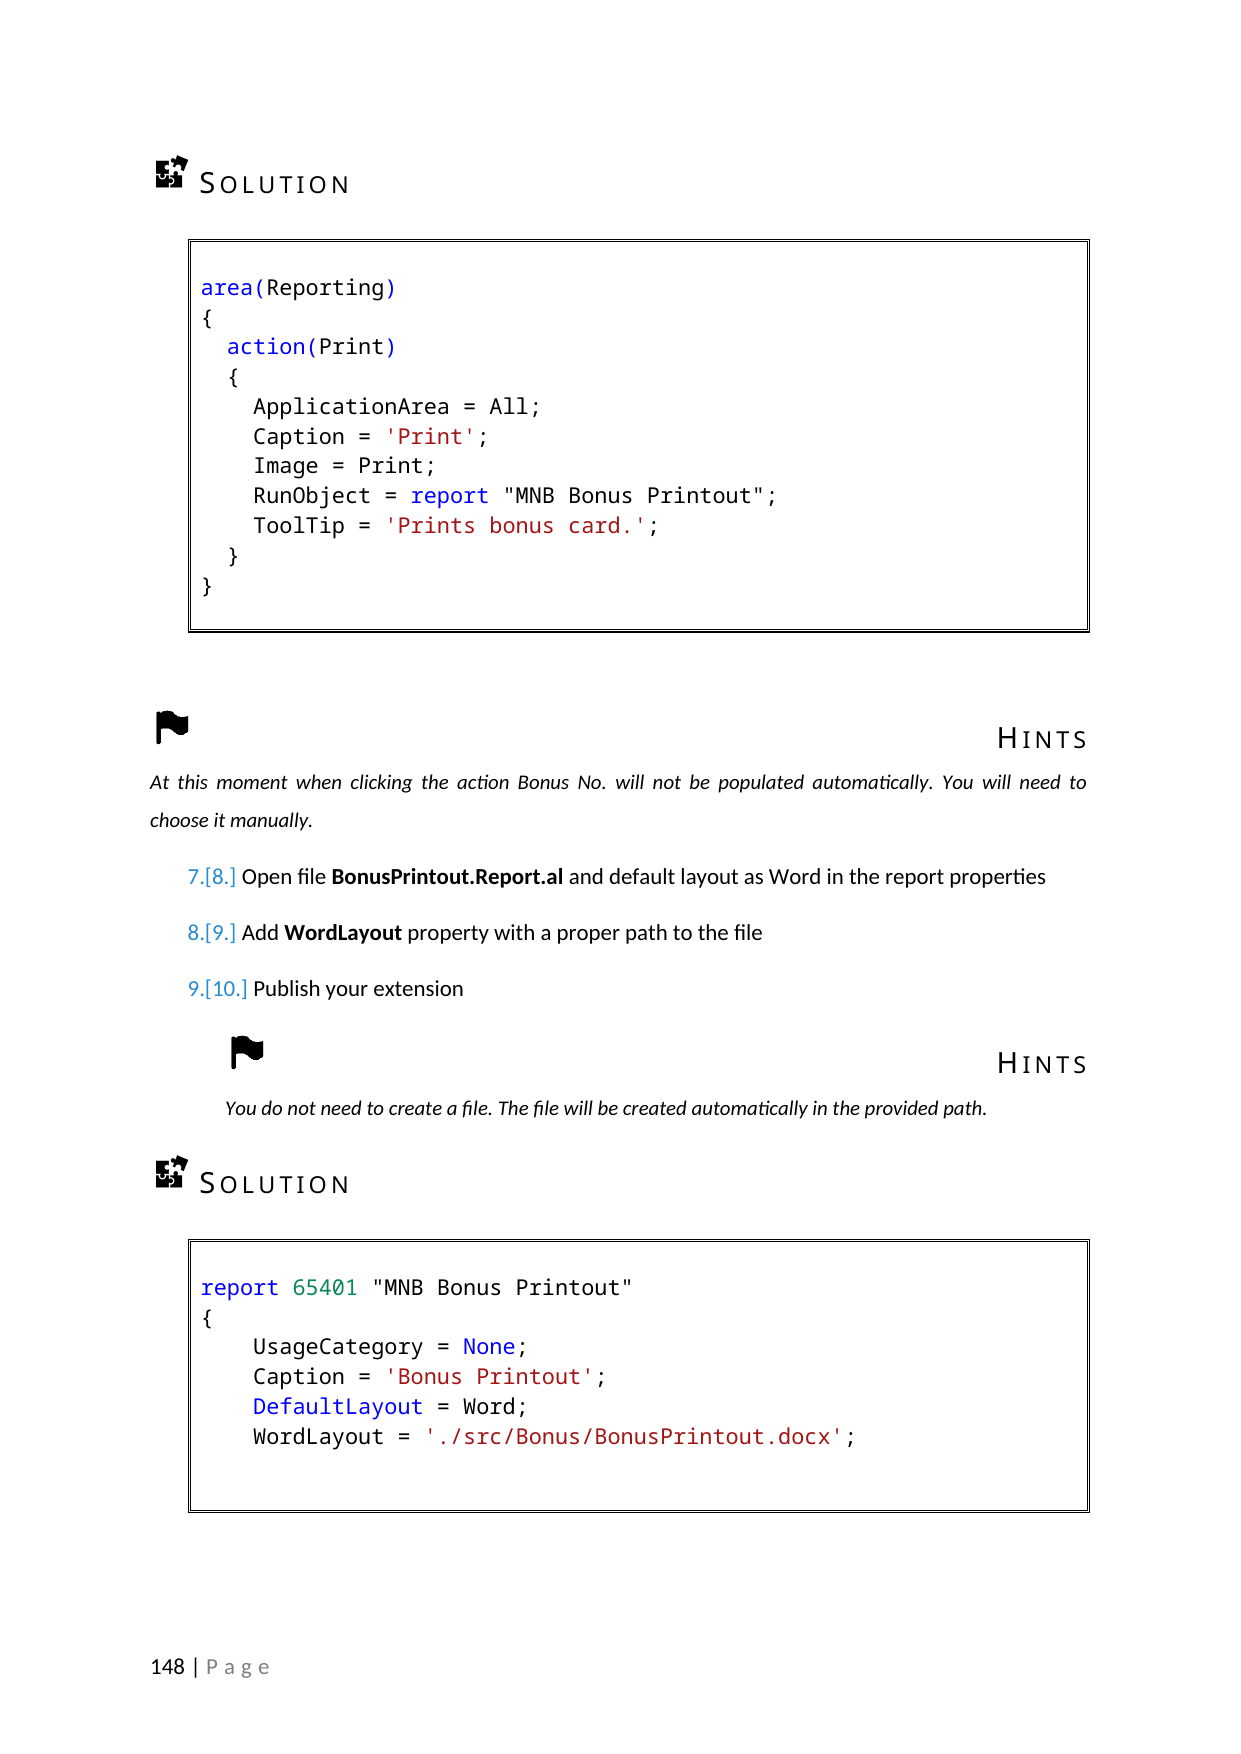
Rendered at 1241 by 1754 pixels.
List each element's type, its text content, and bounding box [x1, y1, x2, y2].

picture [150, 705, 194, 749]
picture [150, 150, 194, 194]
list Publish your extension [187, 974, 1090, 1003]
list Add WordLayout property with a proper path to the file [187, 918, 1090, 947]
picture [150, 1150, 194, 1194]
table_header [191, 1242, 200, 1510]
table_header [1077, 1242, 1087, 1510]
list Hints You do not need to create a file. The file will be created automatically in the provided path. [225, 1031, 1090, 1121]
text Solution [150, 150, 1090, 202]
text Hints At this moment when clicking the action Bonus No. will not be populated automatically. You will need to choose it manually. [150, 705, 1090, 833]
list Open file BonusPrintout.Report.al and default layout as Word in the report properties [187, 862, 1090, 891]
text Solution [150, 1150, 1090, 1202]
picture [225, 1030, 269, 1074]
